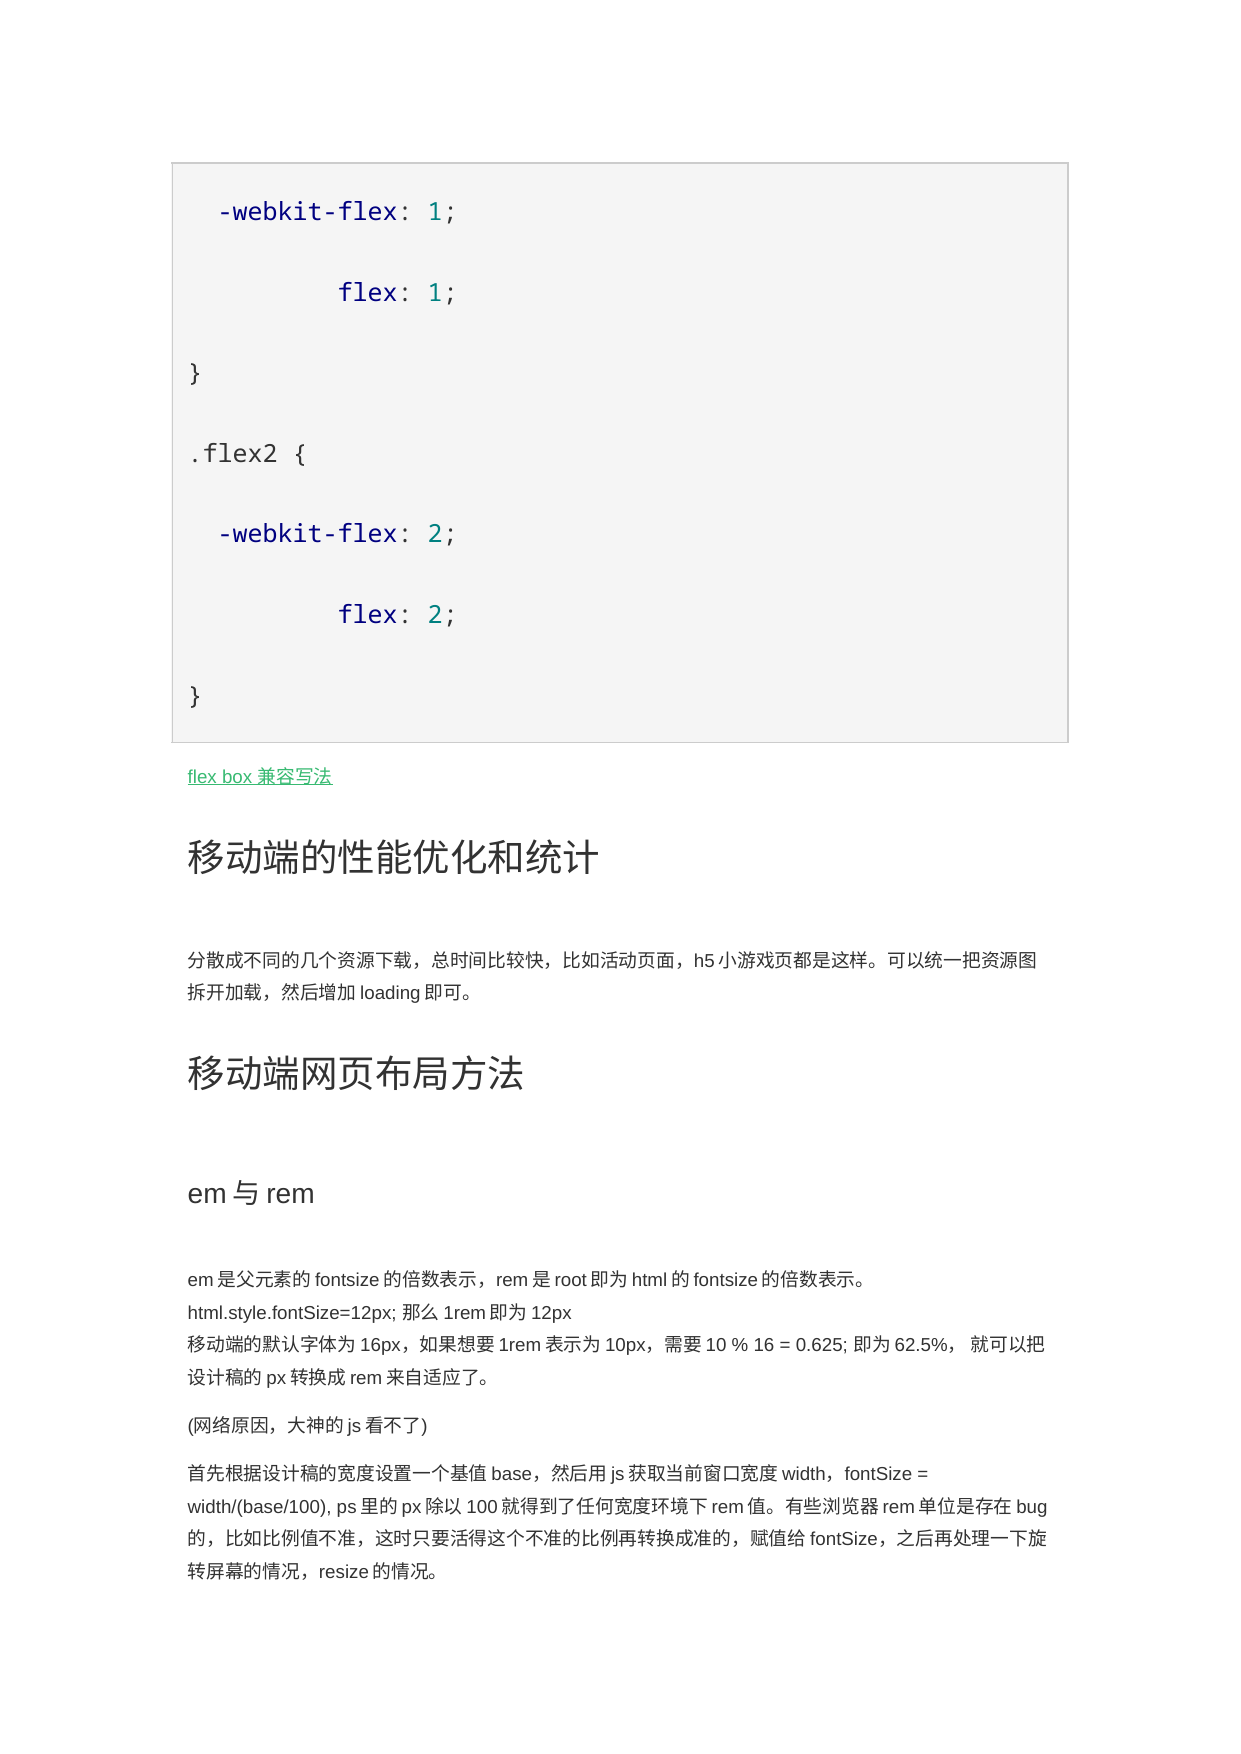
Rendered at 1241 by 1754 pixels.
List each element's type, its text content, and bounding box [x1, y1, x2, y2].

text 首先根据设计稿的宽度设置一个基值base，然后用js获取当前窗口宽度width，fontSize = width/(base/100), ps里的px除以100就得到了任何宽度环境下rem值。有些浏览器rem单位是存在bug的，比如比例值不准，这时只要活得这个不准的比例再转换成准的，赋值给fontSize，之后再处理一下旋转屏幕的情况，resize的情况。 [187, 1456, 1053, 1586]
text -webkit-flex: 1; [173, 164, 1067, 243]
text } [173, 646, 1067, 742]
text 分散成不同的几个资源下载，总时间比较快，比如活动页面，h5小游戏页都是这样。可以统一把资源图拆开加载，然后增加loading即可。 [187, 943, 1053, 1008]
text -webkit-flex: 2; [173, 484, 1067, 565]
text flex: 1; [173, 243, 1067, 323]
text (网络原因，大神的js看不了) [187, 1408, 1053, 1441]
text flex box 兼容写法 [187, 759, 1053, 791]
text em是父元素的fontsize的倍数表示，rem是root即为html的fontsize的倍数表示。html.style.fontSize=12px; 那么1rem即为12px 移动端的默认字体为16px，如果想要1rem表示为10px，需要10 % 16 = 0.625; 即为62.5%， 就可以把设计稿的px转换成rem来自适应了。 [187, 1262, 1053, 1392]
subtitle em与rem [187, 1159, 1053, 1224]
subtitle 移动端的性能优化和统计 [187, 822, 1053, 887]
text } [173, 323, 1067, 404]
subtitle 移动端网页布局方法 [187, 1039, 1053, 1104]
text flex: 2; [173, 565, 1067, 646]
text .flex2 { [173, 404, 1067, 484]
